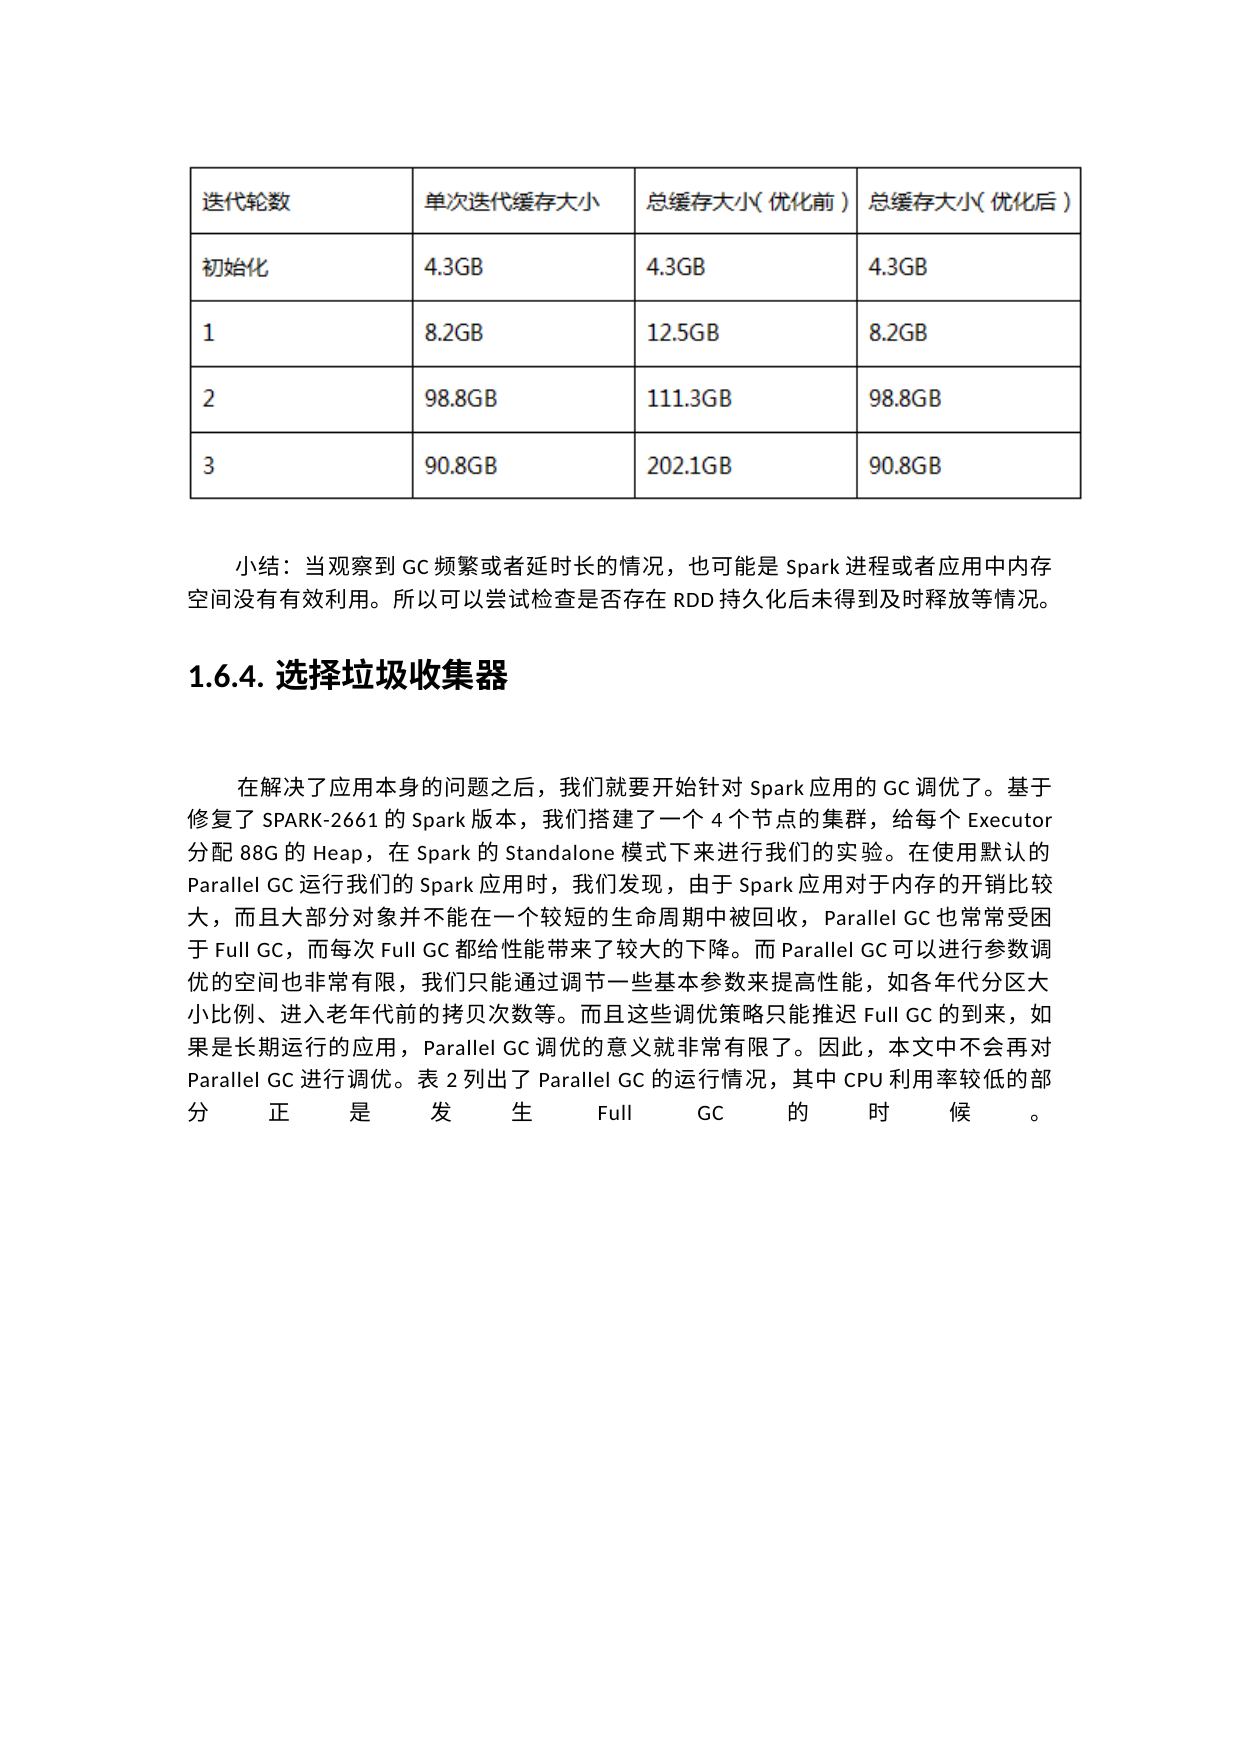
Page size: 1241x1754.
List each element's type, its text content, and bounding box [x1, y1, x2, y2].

text 在解决了应用本身的问题之后，我们就要开始针对Spark应用的GC调优了。基于修复了SPARK-2661的Spark版本，我们搭建了一个4个节点的集群，给每个Executor分配88G的Heap，在Spark的Standalone模式下来进行我们的实验。在使用默认的Parallel GC运行我们的Spark应用时，我们发现，由于Spark应用对于内存的开销比较大，而且大部分对象并不能在一个较短的生命周期中被回收，Parallel GC也常常受困于Full GC，而每次Full GC都给性能带来了较大的下降。而Parallel GC可以进行参数调优的空间也非常有限，我们只能通过调节一些基本参数来提高性能，如各年代分区大小比例、进入老年代前的拷贝次数等。而且这些调优策略只能推迟Full GC的到来，如果是长期运行的应用，Parallel GC调优的意义就非常有限了。因此，本文中不会再对Parallel GC进行调优。表2列出了Parallel GC的运行情况，其中CPU利用率较低的部分正是发生Full GC的时候。 Parallel GC运行情况(未调优) [187, 769, 1053, 1127]
picture [187, 162, 1088, 504]
subtitle 选择垃圾收集器 [187, 641, 1053, 706]
text 小结：当观察到GC频繁或者延时长的情况，也可能是Spark进程或者应用中内存空间没有有效利用。所以可以尝试检查是否存在RDD持久化后未得到及时释放等情况。 [187, 549, 1053, 614]
